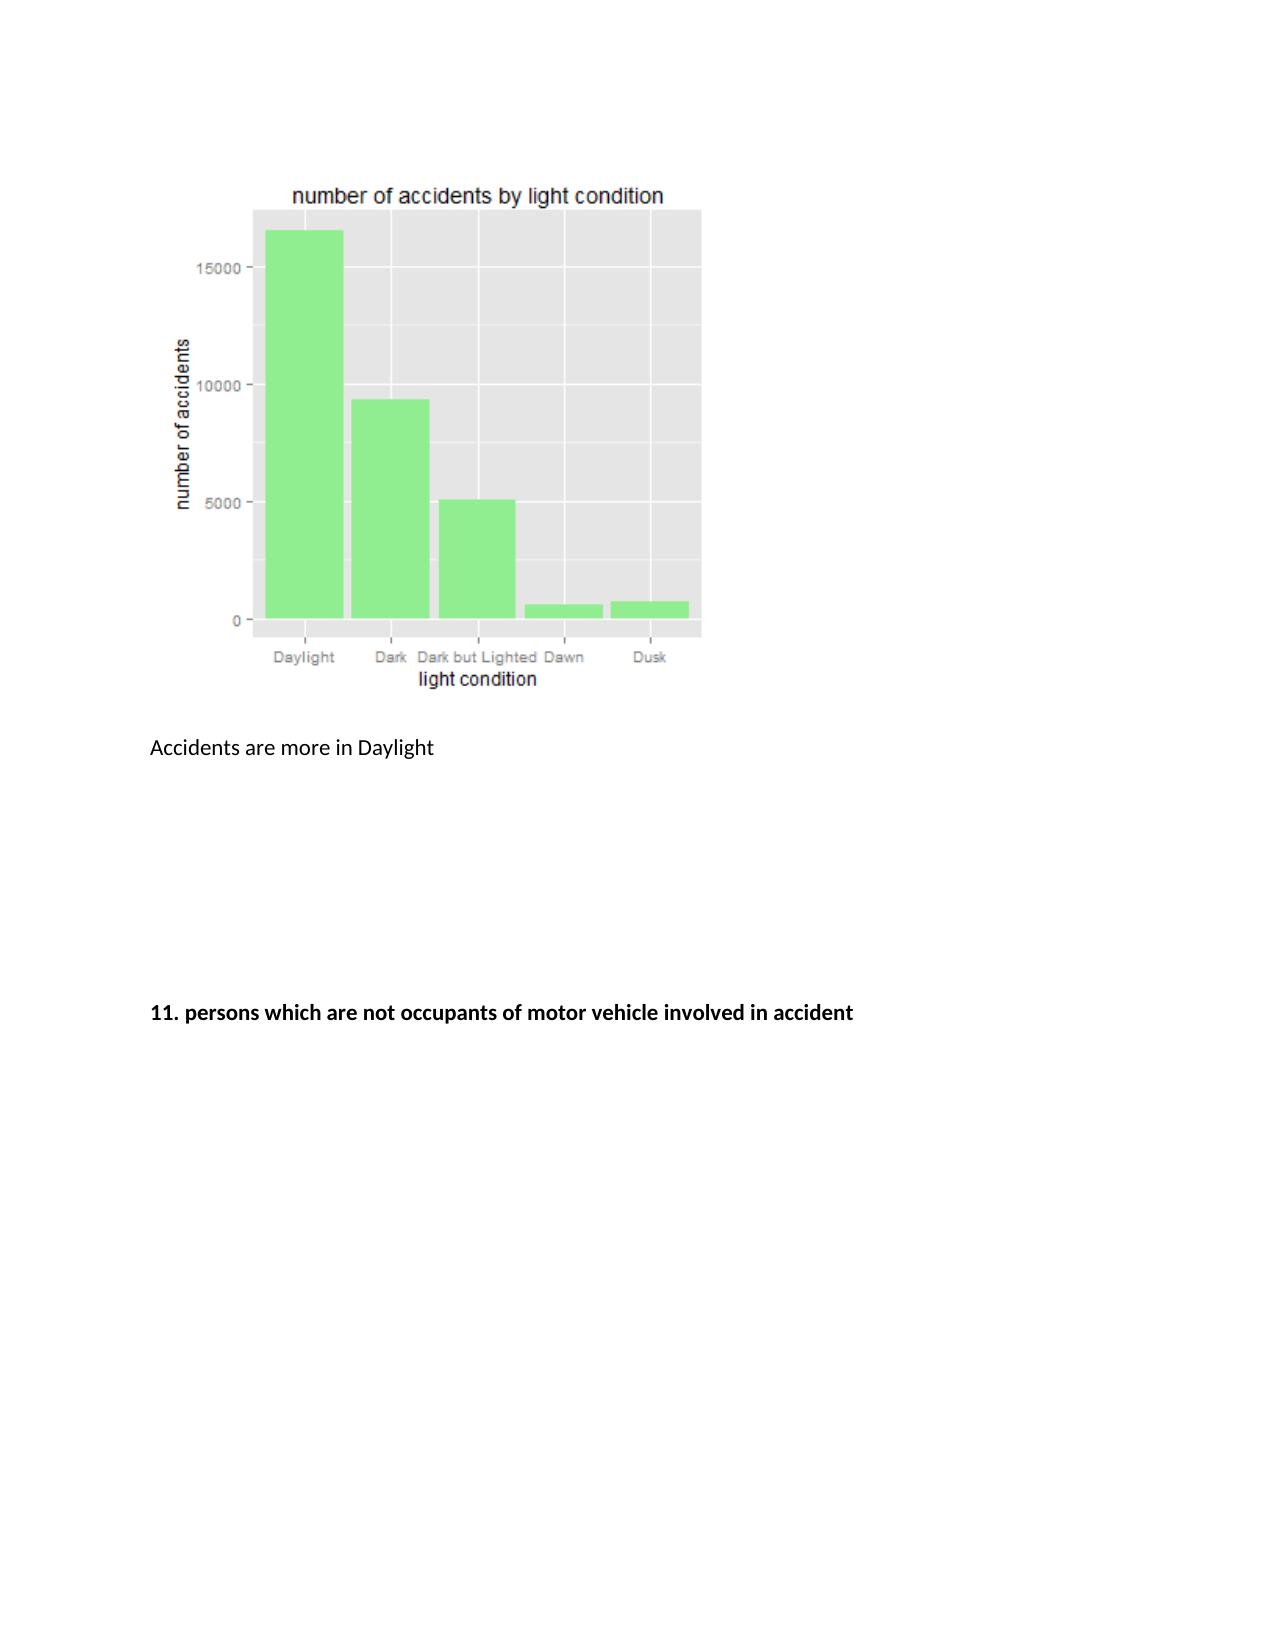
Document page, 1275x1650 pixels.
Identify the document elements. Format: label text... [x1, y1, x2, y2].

text 11. persons which are not occupants of motor vehicle involved in accident [150, 998, 1125, 1026]
picture [150, 150, 733, 708]
text Accidents are more in Daylight [150, 733, 1125, 761]
